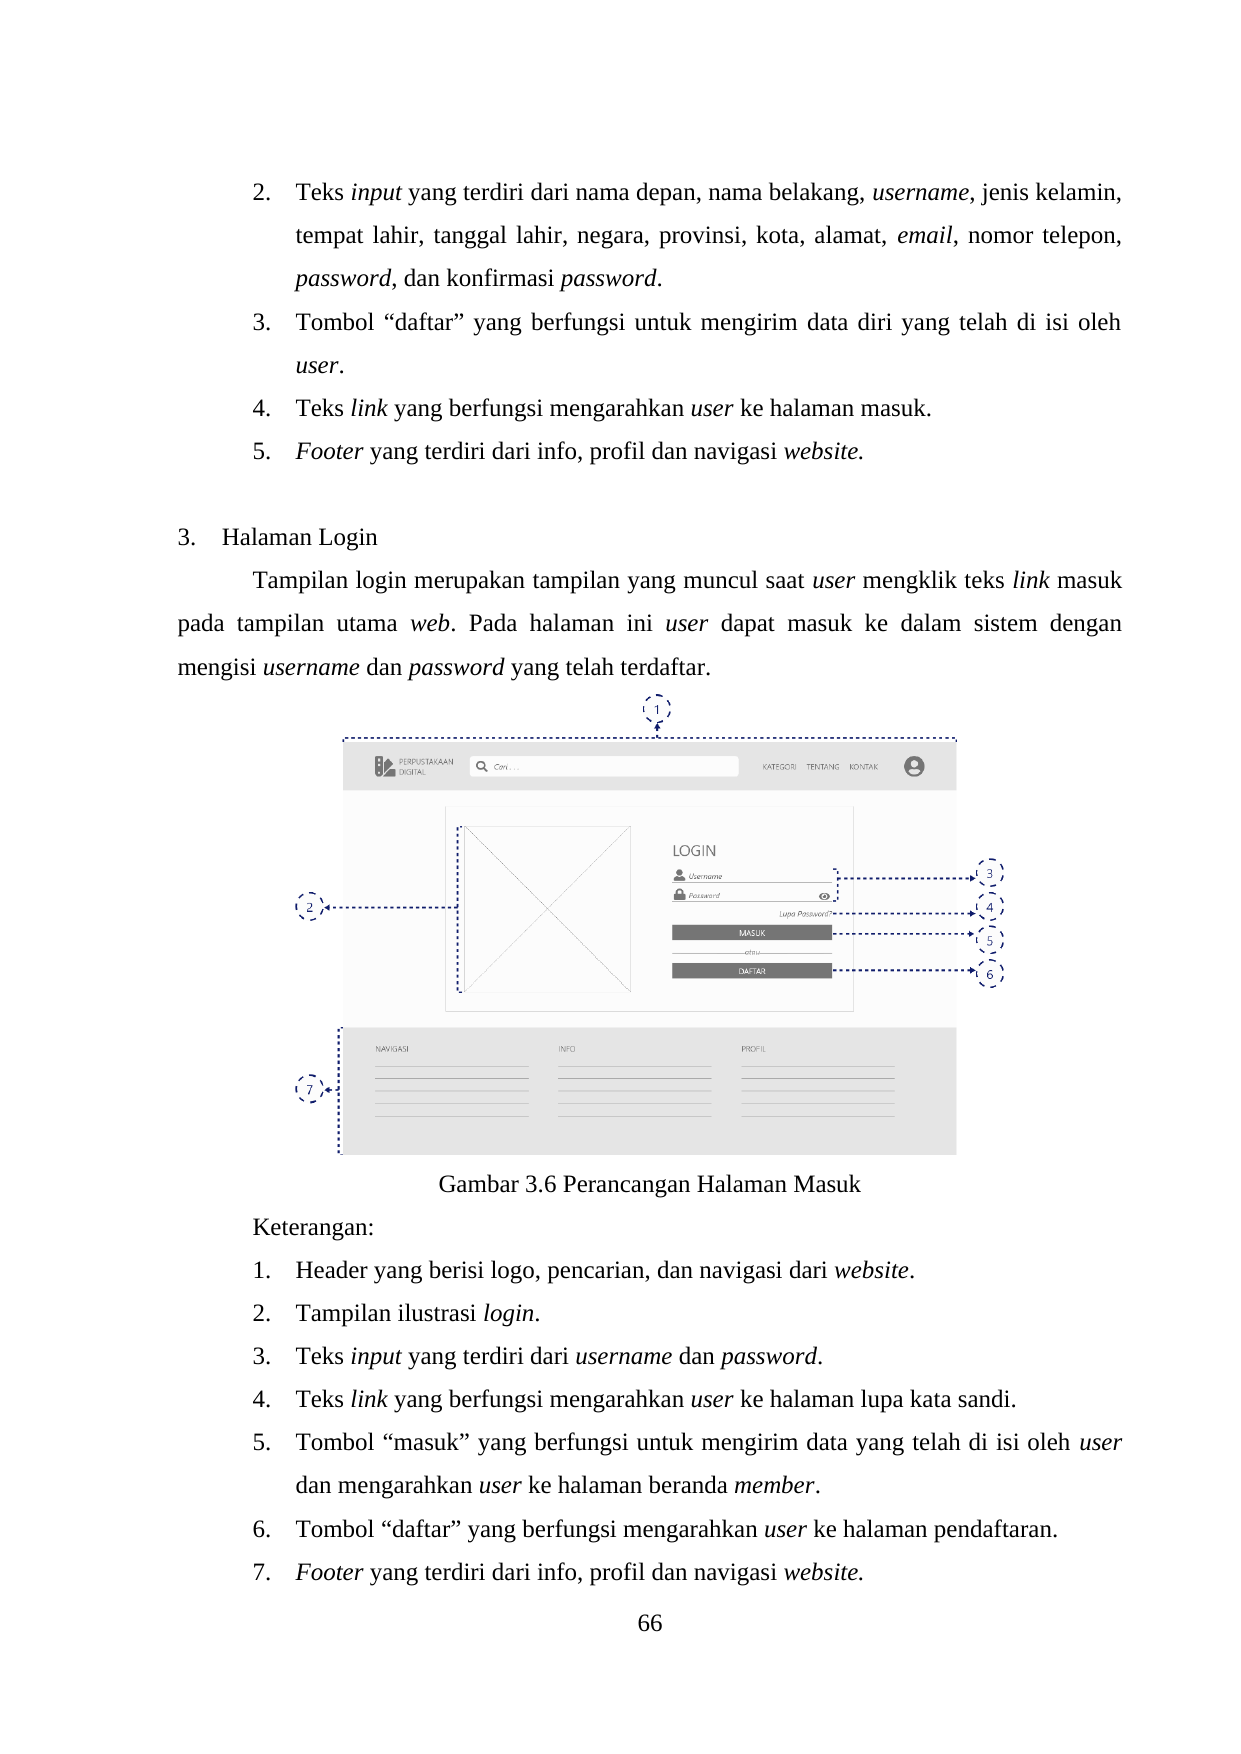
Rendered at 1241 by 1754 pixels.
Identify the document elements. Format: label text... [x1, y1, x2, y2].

list Footer yang terdiri dari info, profil dan navigasi website. [252, 1557, 1122, 1586]
list Teks link yang berfungsi mengarahkan user ke halaman masuk. [252, 393, 1122, 422]
picture [295, 694, 1004, 1155]
list Tombol “daftar” yang berfungsi untuk mengirim data diri yang telah di isi oleh user. [252, 307, 1122, 378]
list Teks input yang terdiri dari username dan password. [252, 1341, 1122, 1370]
list Tombol “daftar” yang berfungsi mengarahkan user ke halaman pendaftaran. [252, 1514, 1122, 1542]
list Header yang berisi logo, pencarian, dan navigasi dari website. [252, 1255, 1122, 1284]
text Tampilan login merupakan tampilan yang muncul saat user mengklik teks link masuk pada tampilan utama web. Pada halaman ini user dapat masuk ke dalam sistem dengan mengisi username dan password yang telah terdaftar. [177, 565, 1122, 680]
list Halaman Login [177, 522, 1122, 551]
list Footer yang terdiri dari info, profil dan navigasi website. [252, 436, 1122, 465]
list Teks input yang terdiri dari nama depan, nama belakang, username, jenis kelamin, tempat lahir, tanggal lahir, negara, provinsi, kota, alamat, email, nomor telepon, password, dan konfirmasi password. [252, 177, 1122, 292]
list Tampilan ilustrasi login. [252, 1298, 1122, 1327]
list Tombol “masuk” yang berfungsi untuk mengirim data yang telah di isi oleh user dan mengarahkan user ke halaman beranda member. [252, 1427, 1122, 1499]
text Keterangan: [177, 1212, 1122, 1241]
list Teks link yang berfungsi mengarahkan user ke halaman lupa kata sandi. [252, 1384, 1122, 1413]
